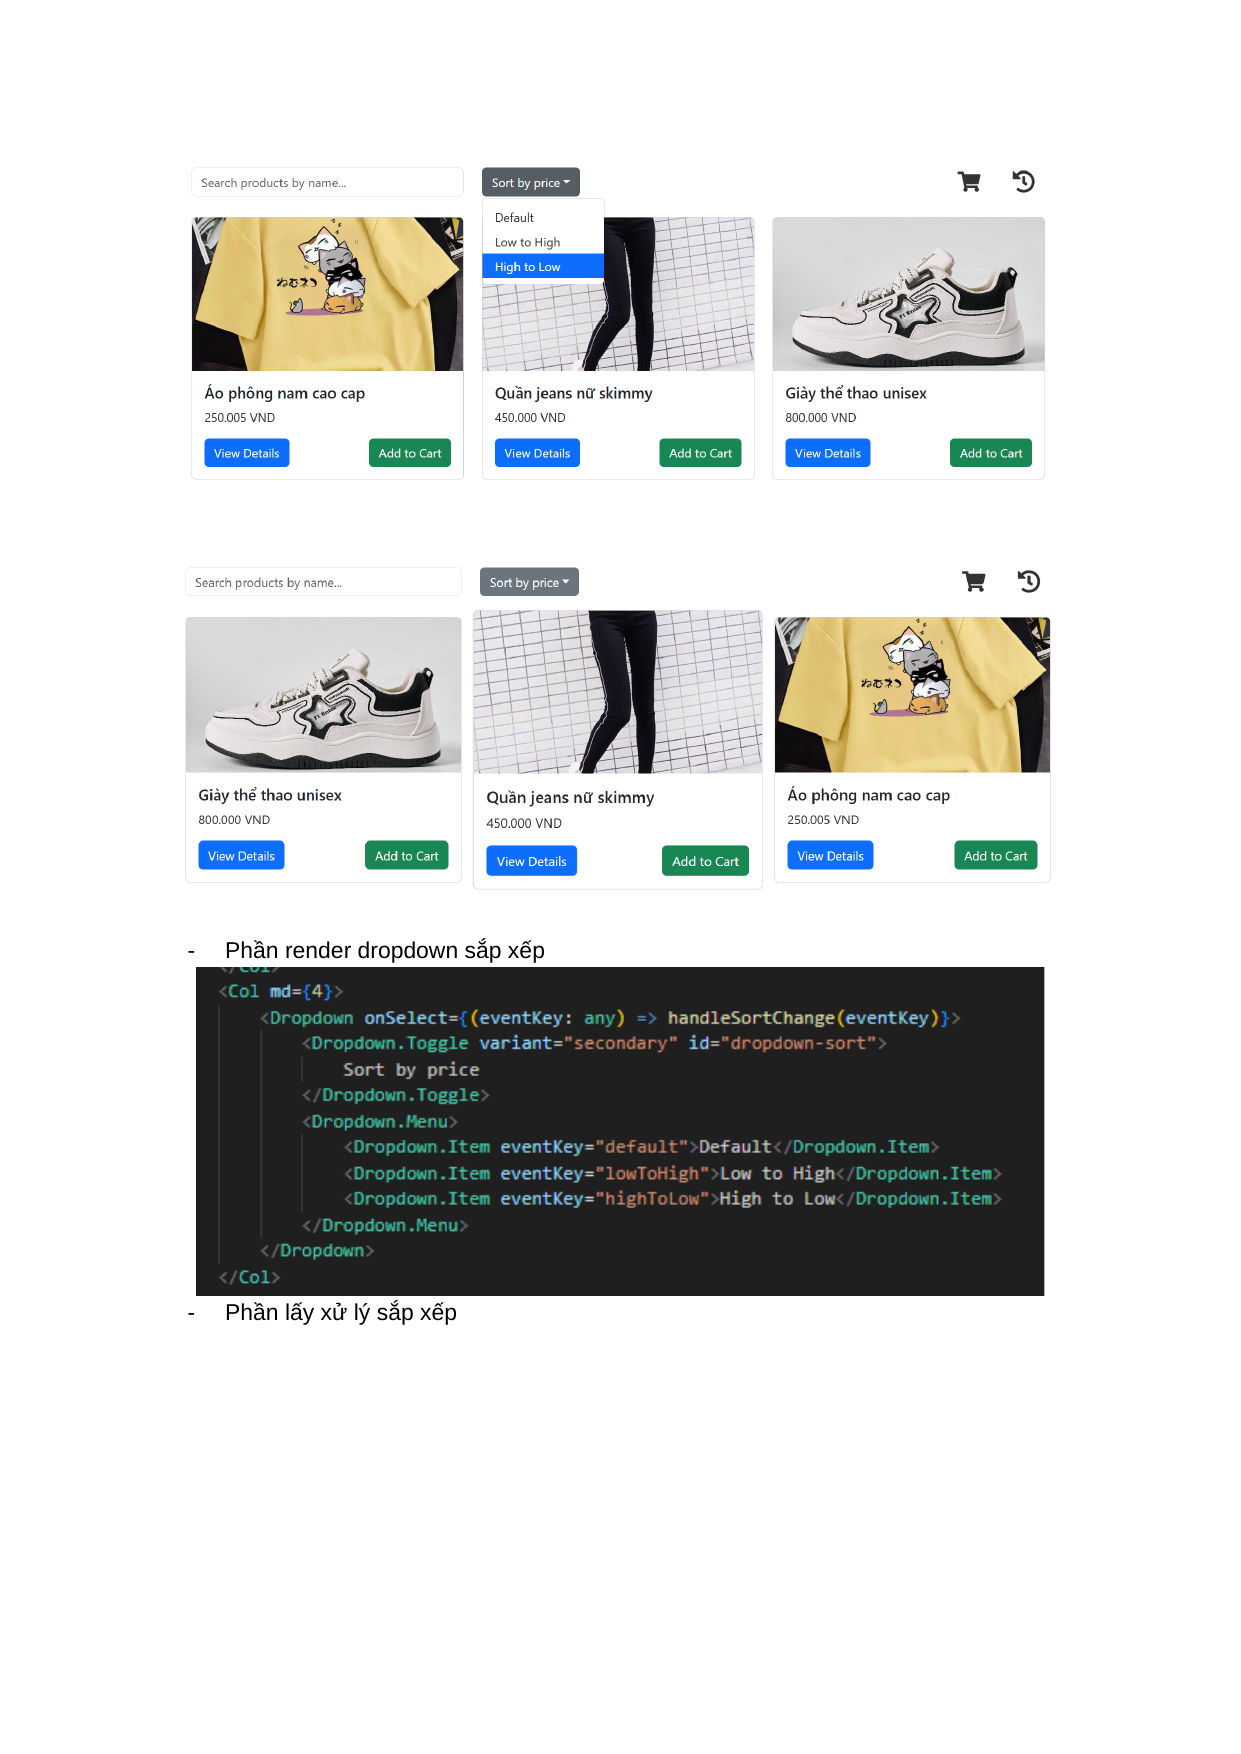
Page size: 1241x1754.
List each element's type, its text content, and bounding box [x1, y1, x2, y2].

picture [196, 967, 1045, 1296]
picture [150, 551, 1091, 933]
list Phần lấy xử lý sắp xếp [187, 1299, 1090, 1325]
list Phần render dropdown sắp xếp [187, 937, 1090, 963]
picture [150, 150, 1091, 548]
